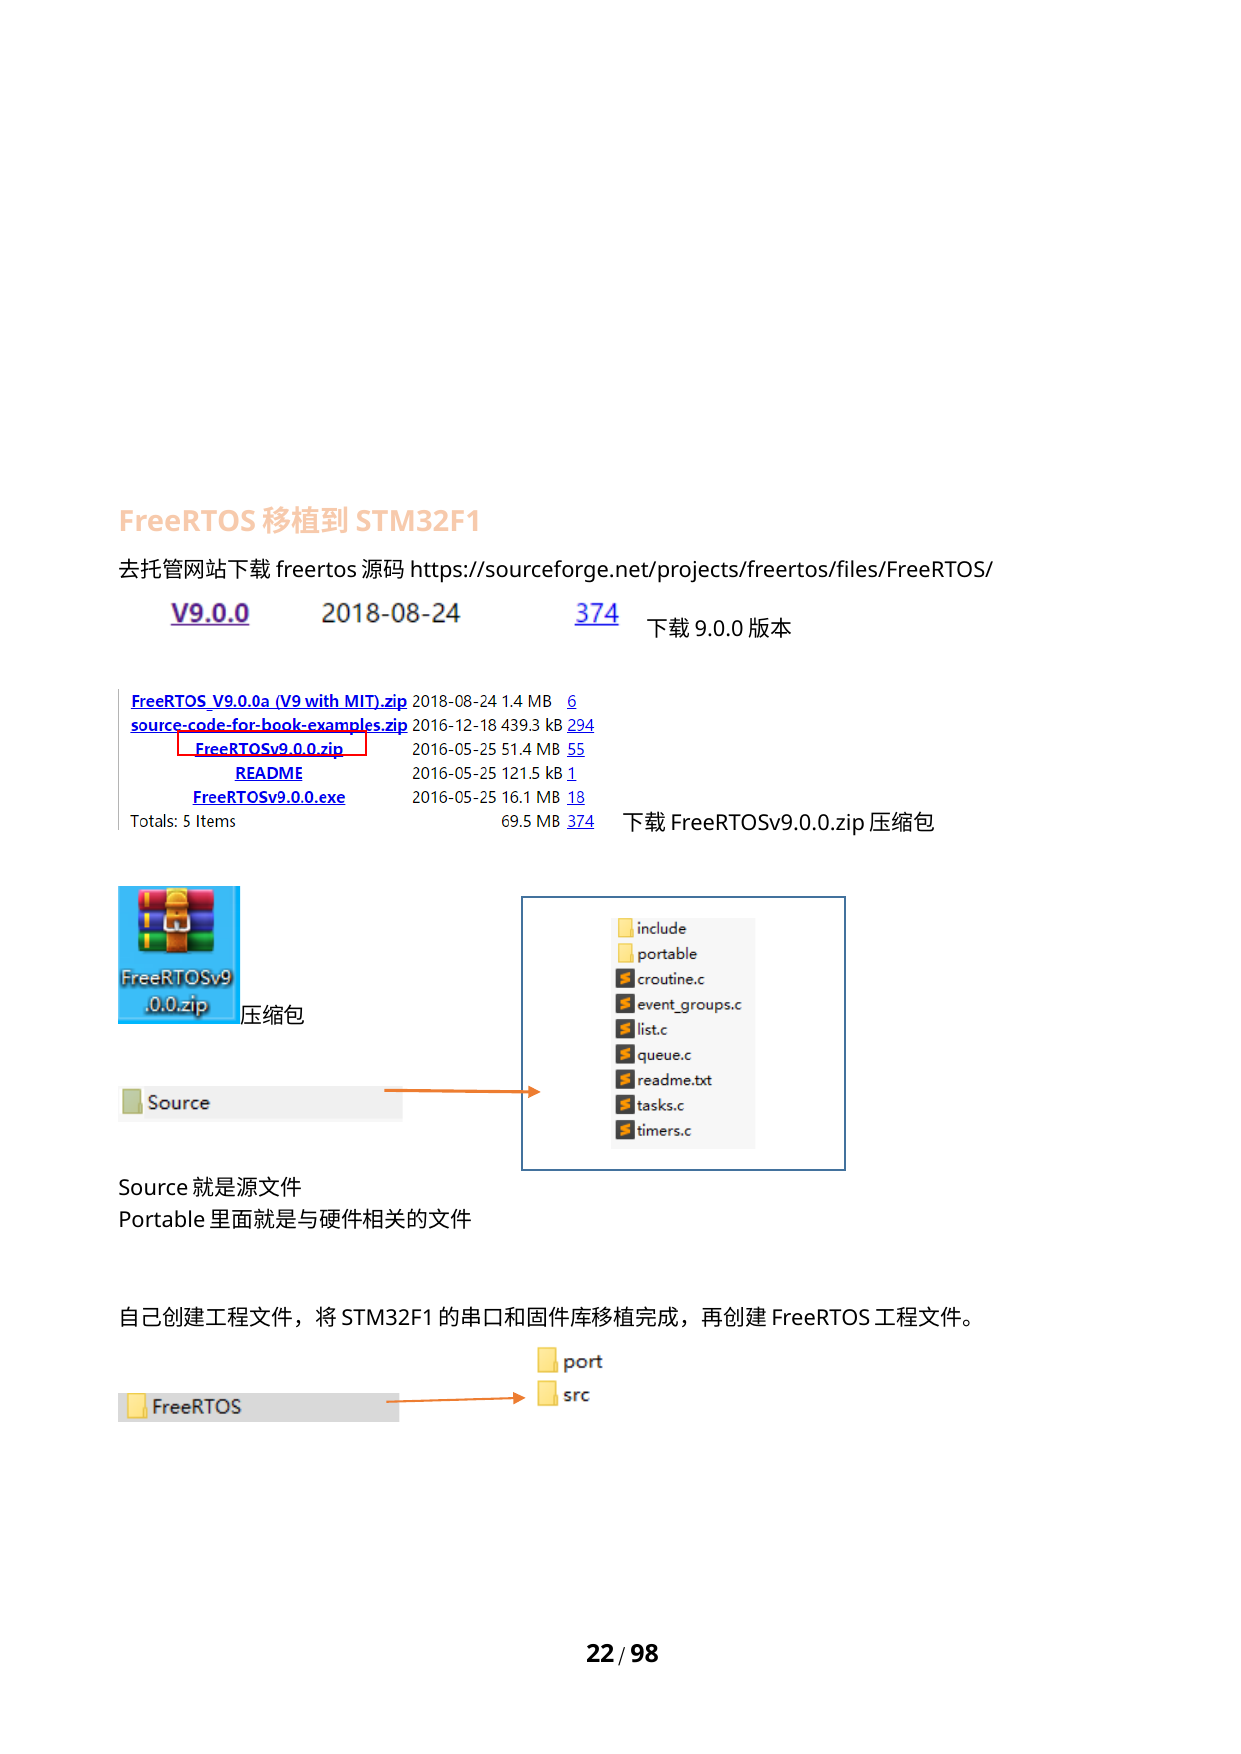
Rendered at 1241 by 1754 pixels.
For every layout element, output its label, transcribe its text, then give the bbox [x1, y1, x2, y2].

text Portable里面就是与硬件相关的文件 [118, 1202, 1122, 1234]
picture [611, 918, 756, 1149]
text Source就是源文件 [118, 1169, 1122, 1202]
picture [118, 1393, 400, 1422]
picture [118, 689, 623, 830]
text 去托管网站下载freertos源码https://sourceforge.net/projects/freertos/files/FreeRTOS/ [118, 552, 1122, 584]
text 自己创建工程文件，将STM32F1的串口和固件库移植完成，再创建FreeRTOS工程文件。 [118, 1299, 1122, 1332]
picture [118, 590, 647, 637]
picture [511, 1338, 661, 1422]
picture [118, 886, 235, 1020]
picture [118, 1086, 403, 1122]
text FreeRTOS移植到STM32F1 [118, 487, 1122, 552]
text 压缩包 [118, 877, 1122, 1039]
